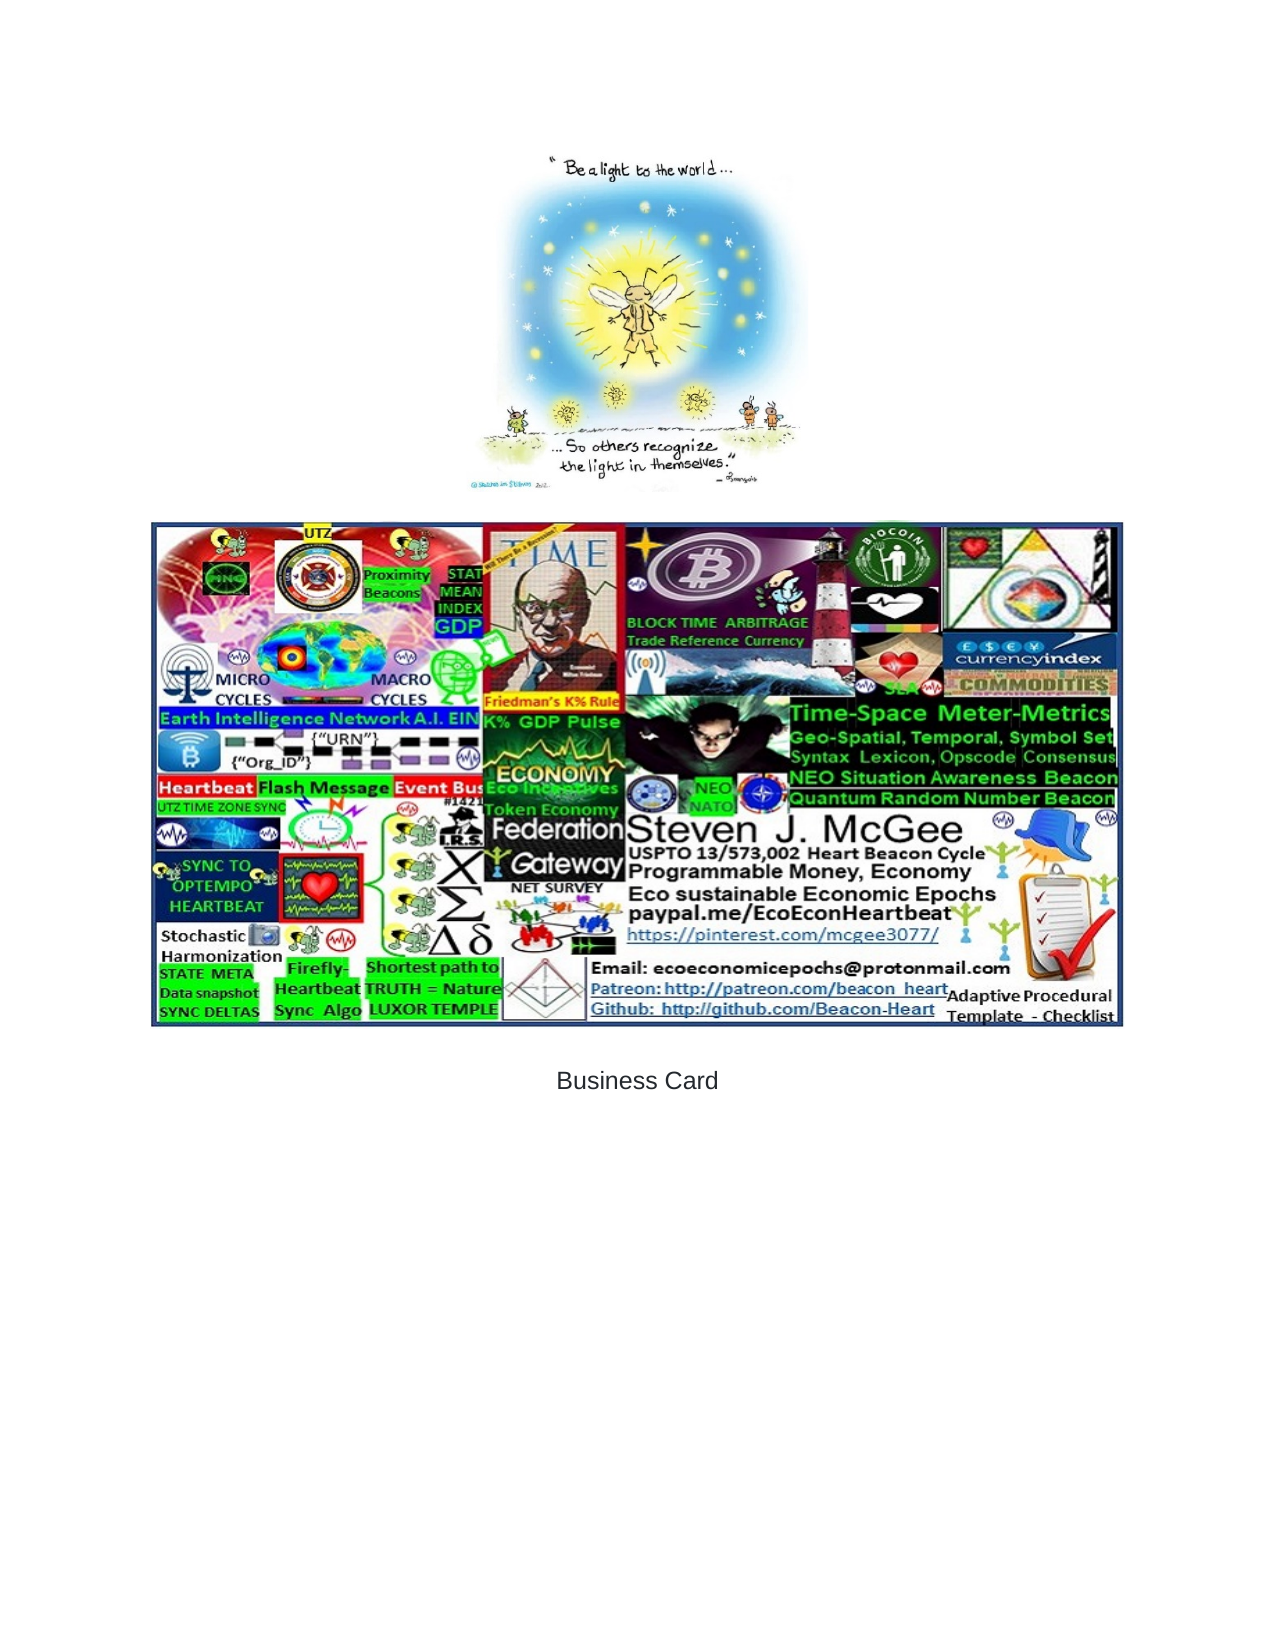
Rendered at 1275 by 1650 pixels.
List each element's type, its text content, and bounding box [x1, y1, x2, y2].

picture [150, 520, 1125, 1029]
picture [466, 150, 809, 492]
text Business Card [150, 1066, 1125, 1095]
